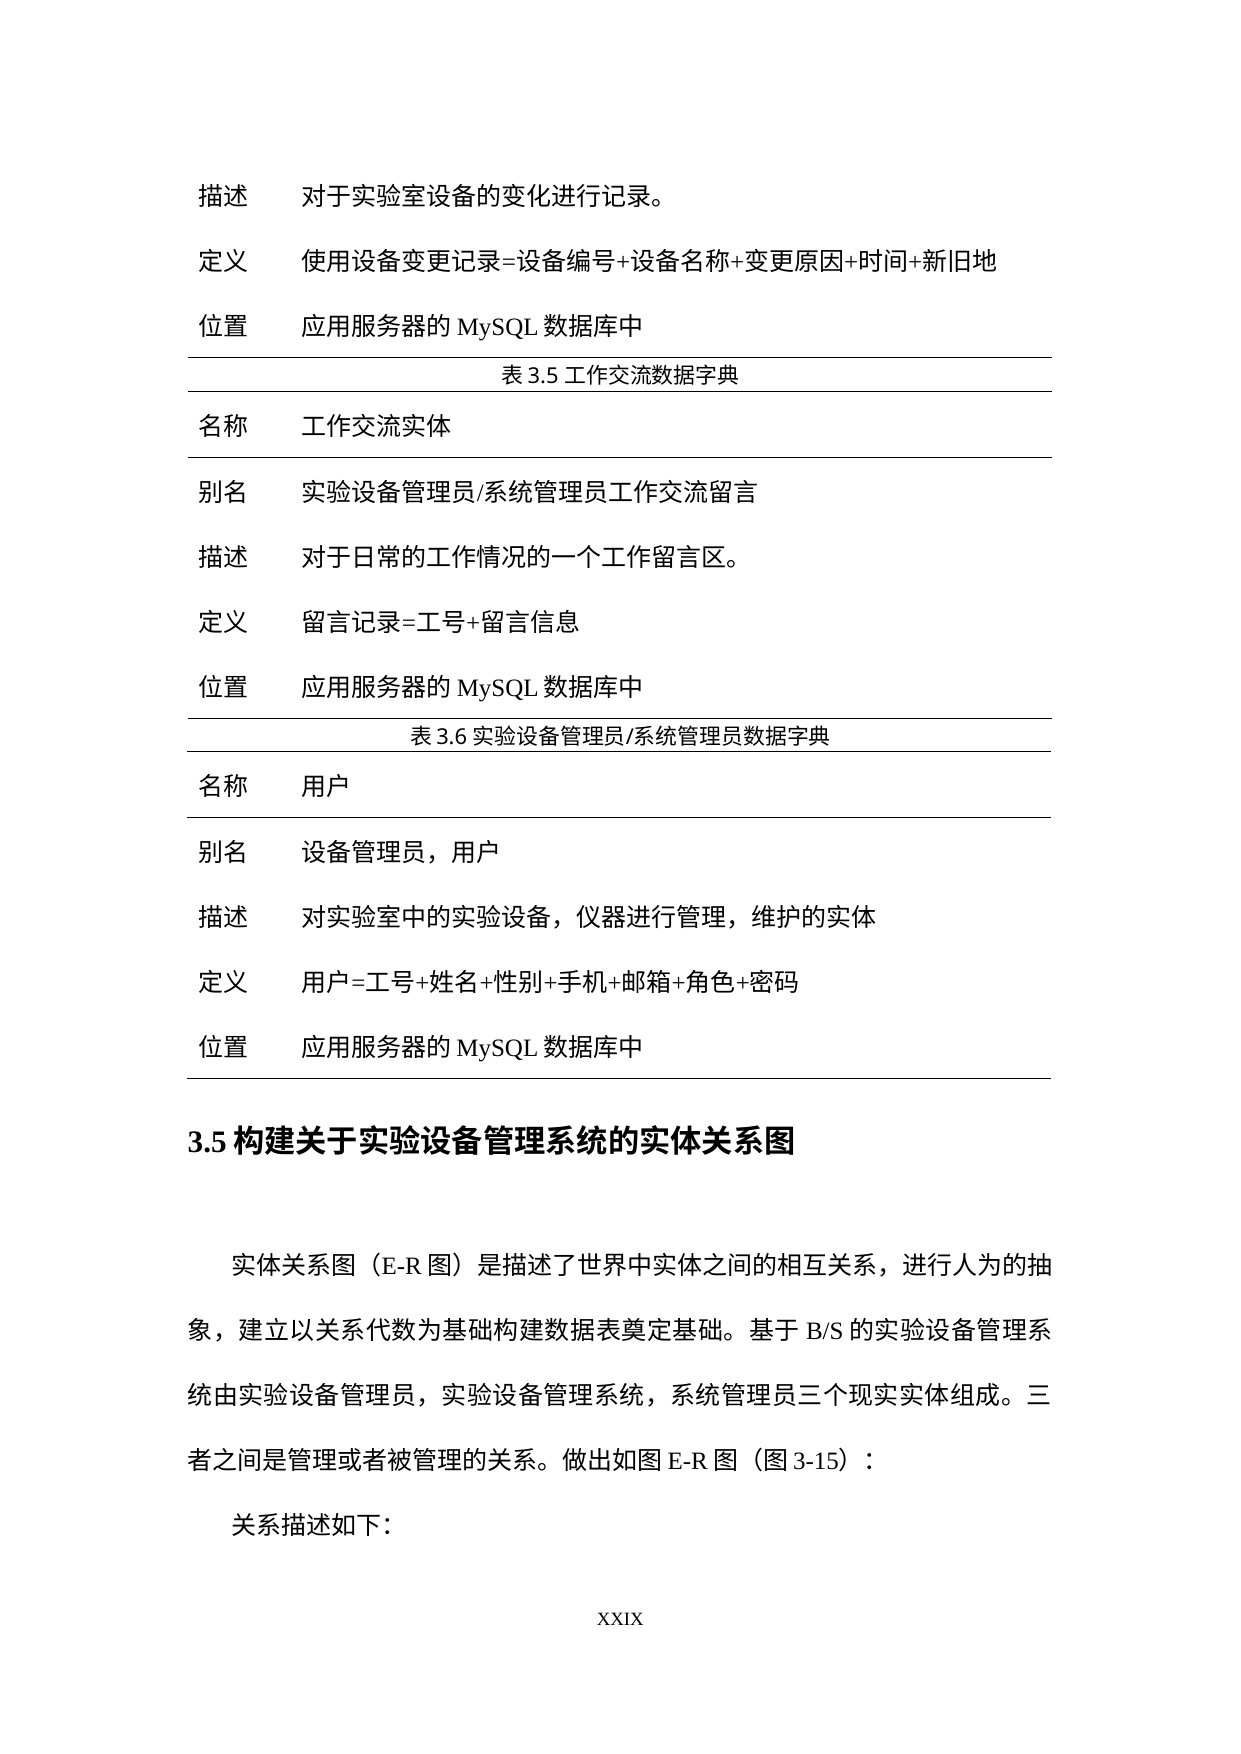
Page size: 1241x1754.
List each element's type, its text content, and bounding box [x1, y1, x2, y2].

table_cell 留言记录=工号+留言信息 [290, 588, 1052, 653]
table_cell 别名 [187, 818, 290, 883]
table_header 名称 [188, 392, 290, 457]
table_cell 描述 [188, 523, 290, 588]
table_cell 定义 [188, 227, 290, 292]
table_header 名称 [187, 752, 290, 817]
table_cell 对于实验室设备的变化进行记录。 [290, 162, 1052, 227]
table_cell 实验设备管理员/系统管理员工作交流留言 [290, 458, 1052, 523]
table_cell 应用服务器的MySQL数据库中 [290, 1013, 1051, 1078]
table_cell 对于日常的工作情况的一个工作留言区。 [290, 523, 1052, 588]
table_cell 应用服务器的MySQL数据库中 [290, 292, 1052, 357]
subtitle 3.5构建关于实验设备管理系统的实体关系图 [187, 1106, 1053, 1171]
table_cell 描述 [188, 162, 290, 227]
text 关系描述如下： [187, 1491, 1053, 1556]
table_cell 位置 [187, 1013, 290, 1078]
table_cell 位置 [188, 653, 290, 718]
table_cell 位置 [188, 292, 290, 357]
table_cell 对实验室中的实验设备，仪器进行管理，维护的实体 [290, 883, 1051, 948]
table_cell 使用设备变更记录=设备编号+设备名称+变更原因+时间+新旧地 [290, 227, 1052, 292]
table_cell 描述 [187, 883, 290, 948]
text 表3.6 实验设备管理员/系统管理员数据字典 [187, 719, 1053, 751]
text 实体关系图（E-R图）是描述了世界中实体之间的相互关系，进行人为的抽象，建立以关系代数为基础构建数据表奠定基础。基于B/S的实验设备管理系统由实验设备管理员，实验设备管理系统，系统管理员三个现实实体组成。三者之间是管理或者被管理的关系。做出如图E-R图（图3-15）： [187, 1231, 1053, 1491]
table_cell 定义 [188, 588, 290, 653]
table_cell 应用服务器的MySQL数据库中 [290, 653, 1052, 718]
table_header 用户 [290, 752, 1051, 817]
table_header 工作交流实体 [290, 392, 1052, 457]
table_cell 用户=工号+姓名+性别+手机+邮箱+角色+密码 [290, 948, 1051, 1013]
text 表3.5 工作交流数据字典 [187, 358, 1053, 391]
table_cell 设备管理员，用户 [290, 818, 1051, 883]
table_cell 定义 [187, 948, 290, 1013]
table_cell 别名 [188, 458, 290, 523]
